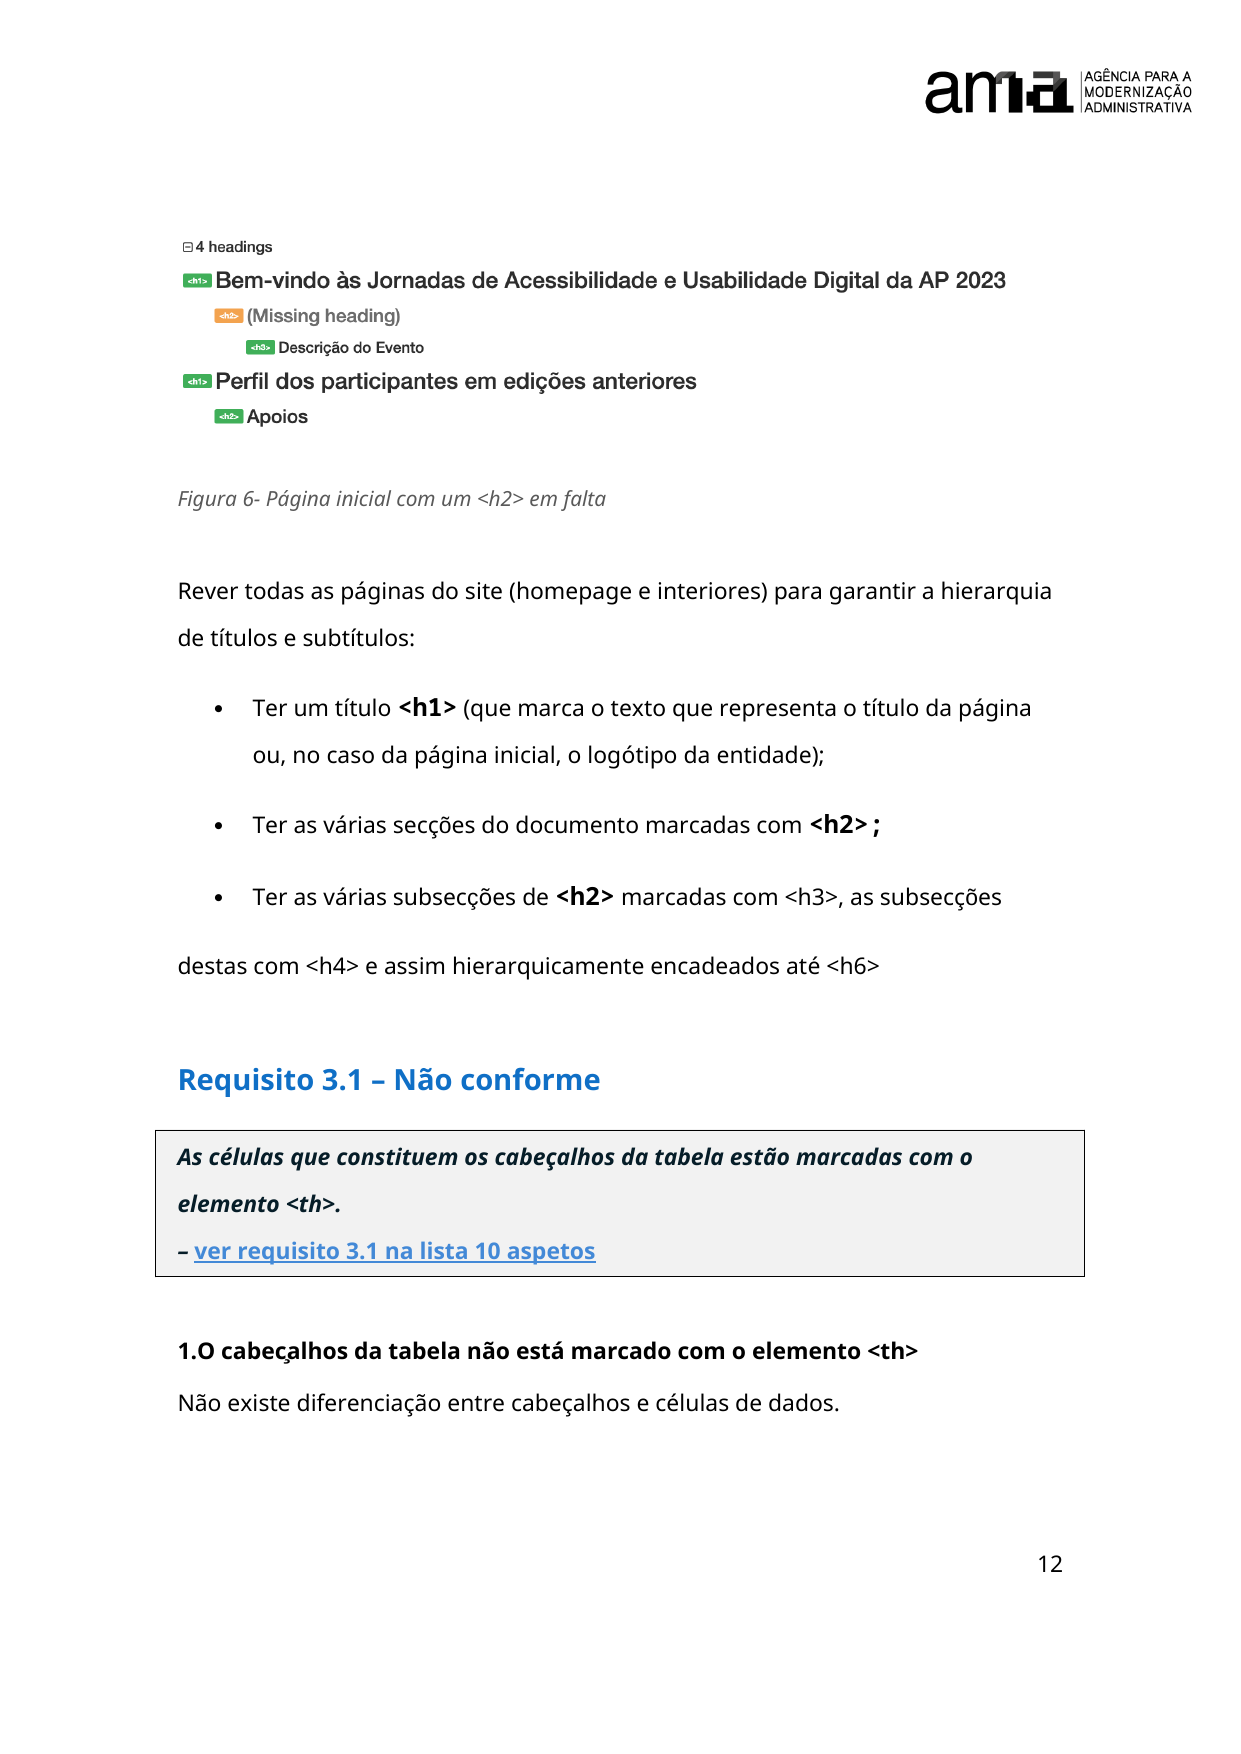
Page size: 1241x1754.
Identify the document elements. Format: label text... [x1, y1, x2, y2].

picture [917, 57, 1201, 127]
list Ter um título <h1> (que marca o texto que representa o título da página ou, no caso da página inicial, o logótipo da entidade); [215, 689, 1063, 770]
subtitle Requisito 3.1 – Não conforme [177, 1060, 1063, 1099]
picture [177, 227, 1063, 448]
text destas com <h4> e assim hierarquicamente encadeados até <h6> [177, 950, 1063, 982]
text 1.O cabeçalhos da tabela não está marcado com o elemento <th> [177, 1335, 1063, 1366]
text Figura 6- Página inicial com um <h2> em falta [177, 484, 1063, 512]
list Ter as várias subsecções de <h2> marcadas com <h3>, as subsecções [215, 878, 1063, 912]
text As células que constituem os cabeçalhos da tabela estão marcadas com o elemento <th>. – ver requisito 3.1 na lista 10 aspetos [156, 1131, 1084, 1276]
text Rever todas as páginas do site (homepage e interiores) para garantir a hierarquia de títulos e subtítulos: [177, 574, 1063, 653]
list Ter as várias secções do documento marcadas com <h2>; [215, 807, 1063, 841]
text Não existe diferenciação entre cabeçalhos e células de dados. [177, 1387, 1063, 1418]
